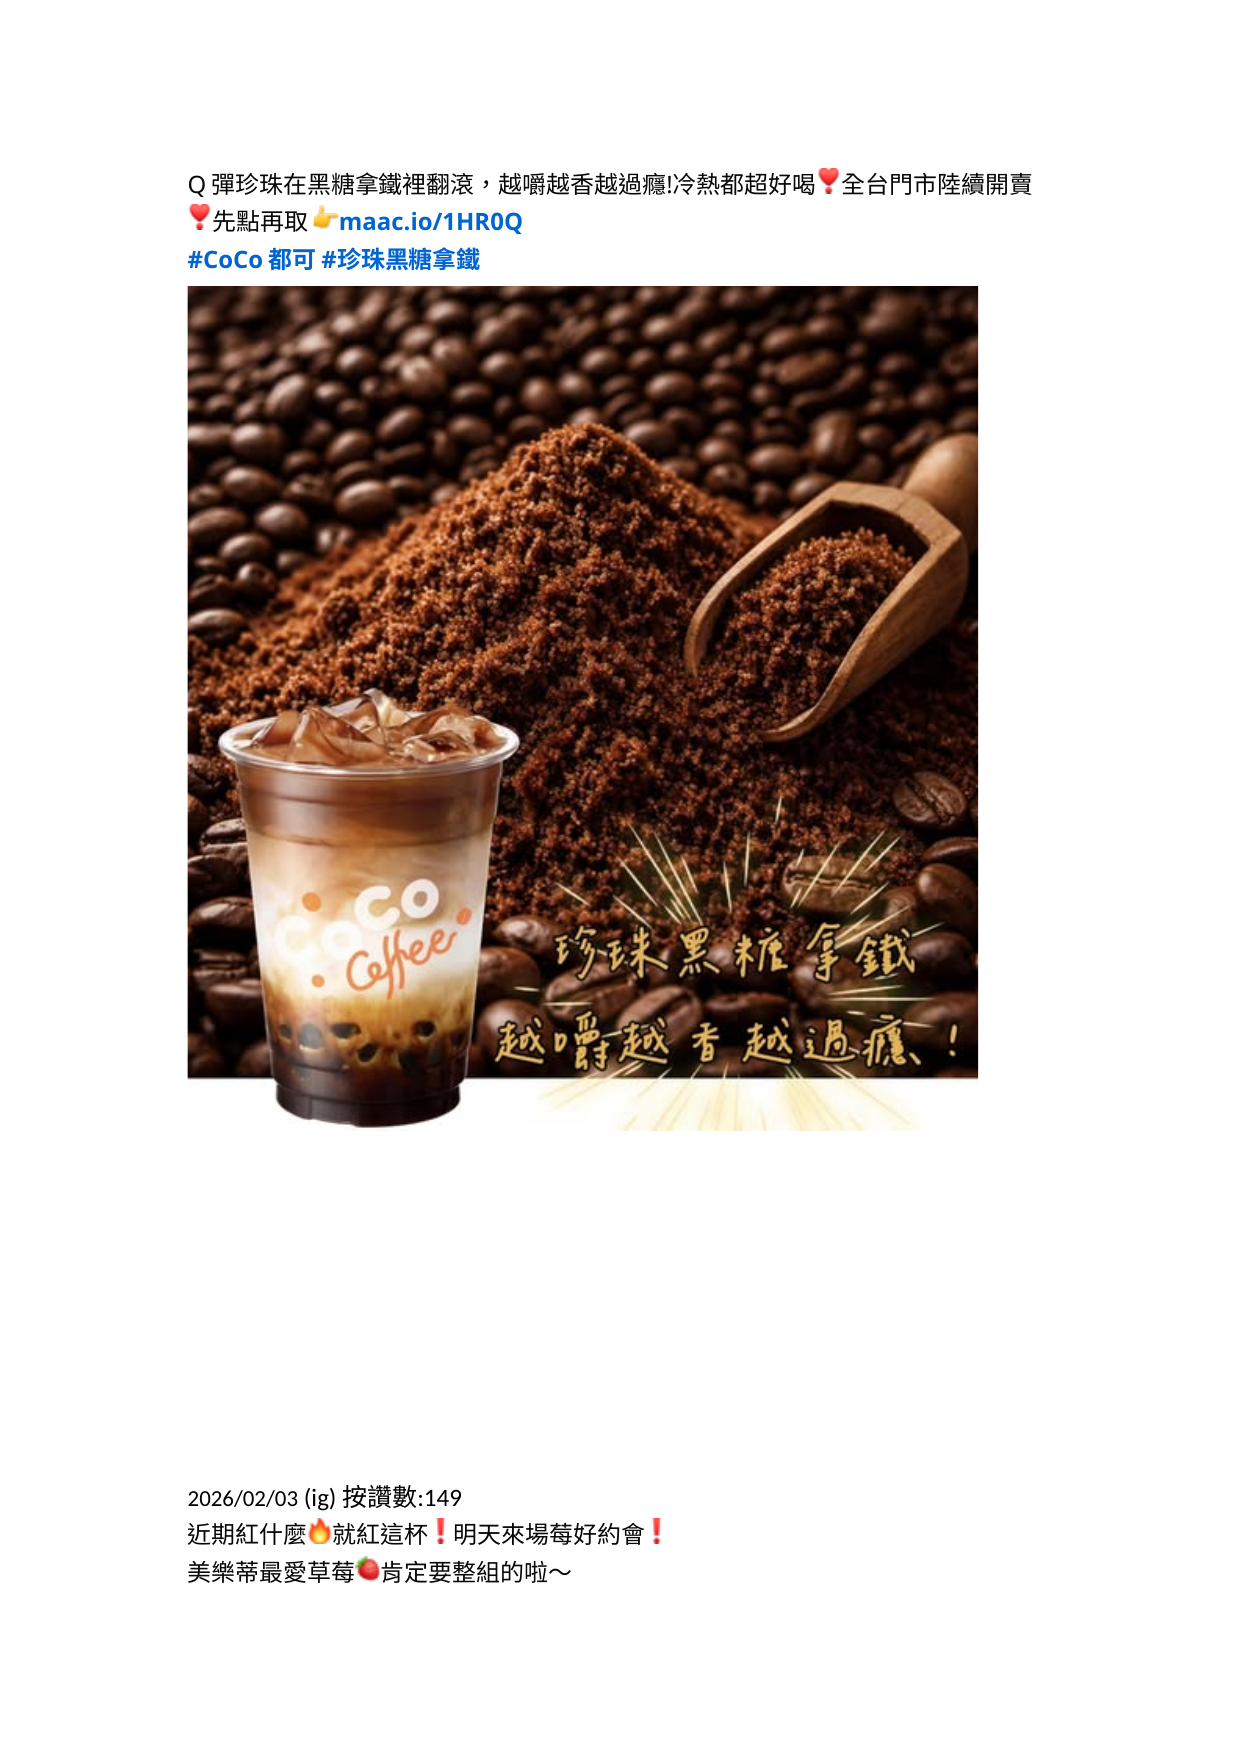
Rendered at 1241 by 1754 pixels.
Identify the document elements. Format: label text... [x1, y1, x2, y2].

picture [313, 204, 339, 230]
picture [644, 1518, 670, 1544]
picture [428, 1518, 454, 1544]
text 美樂蒂最愛草莓肯定要整組的啦～ [187, 1552, 1053, 1589]
text Q彈珍珠在黑糖拿鐵裡翻滾，越嚼越香越過癮!冷熱都超好喝​全台門市陸續開賣先點再取 maac.io/1HR0Q [187, 164, 1053, 239]
picture [816, 168, 842, 194]
picture [187, 204, 213, 230]
text 2026/02/03 (ig) 按讚數:149 [187, 1477, 1053, 1514]
text 近期紅什麼就紅這杯明天來場莓好約會 [187, 1514, 1053, 1552]
picture [355, 1556, 381, 1582]
picture [307, 1518, 333, 1544]
picture [187, 286, 979, 1131]
text #CoCo都可 #珍珠黑糖拿鐵 [187, 239, 1053, 277]
